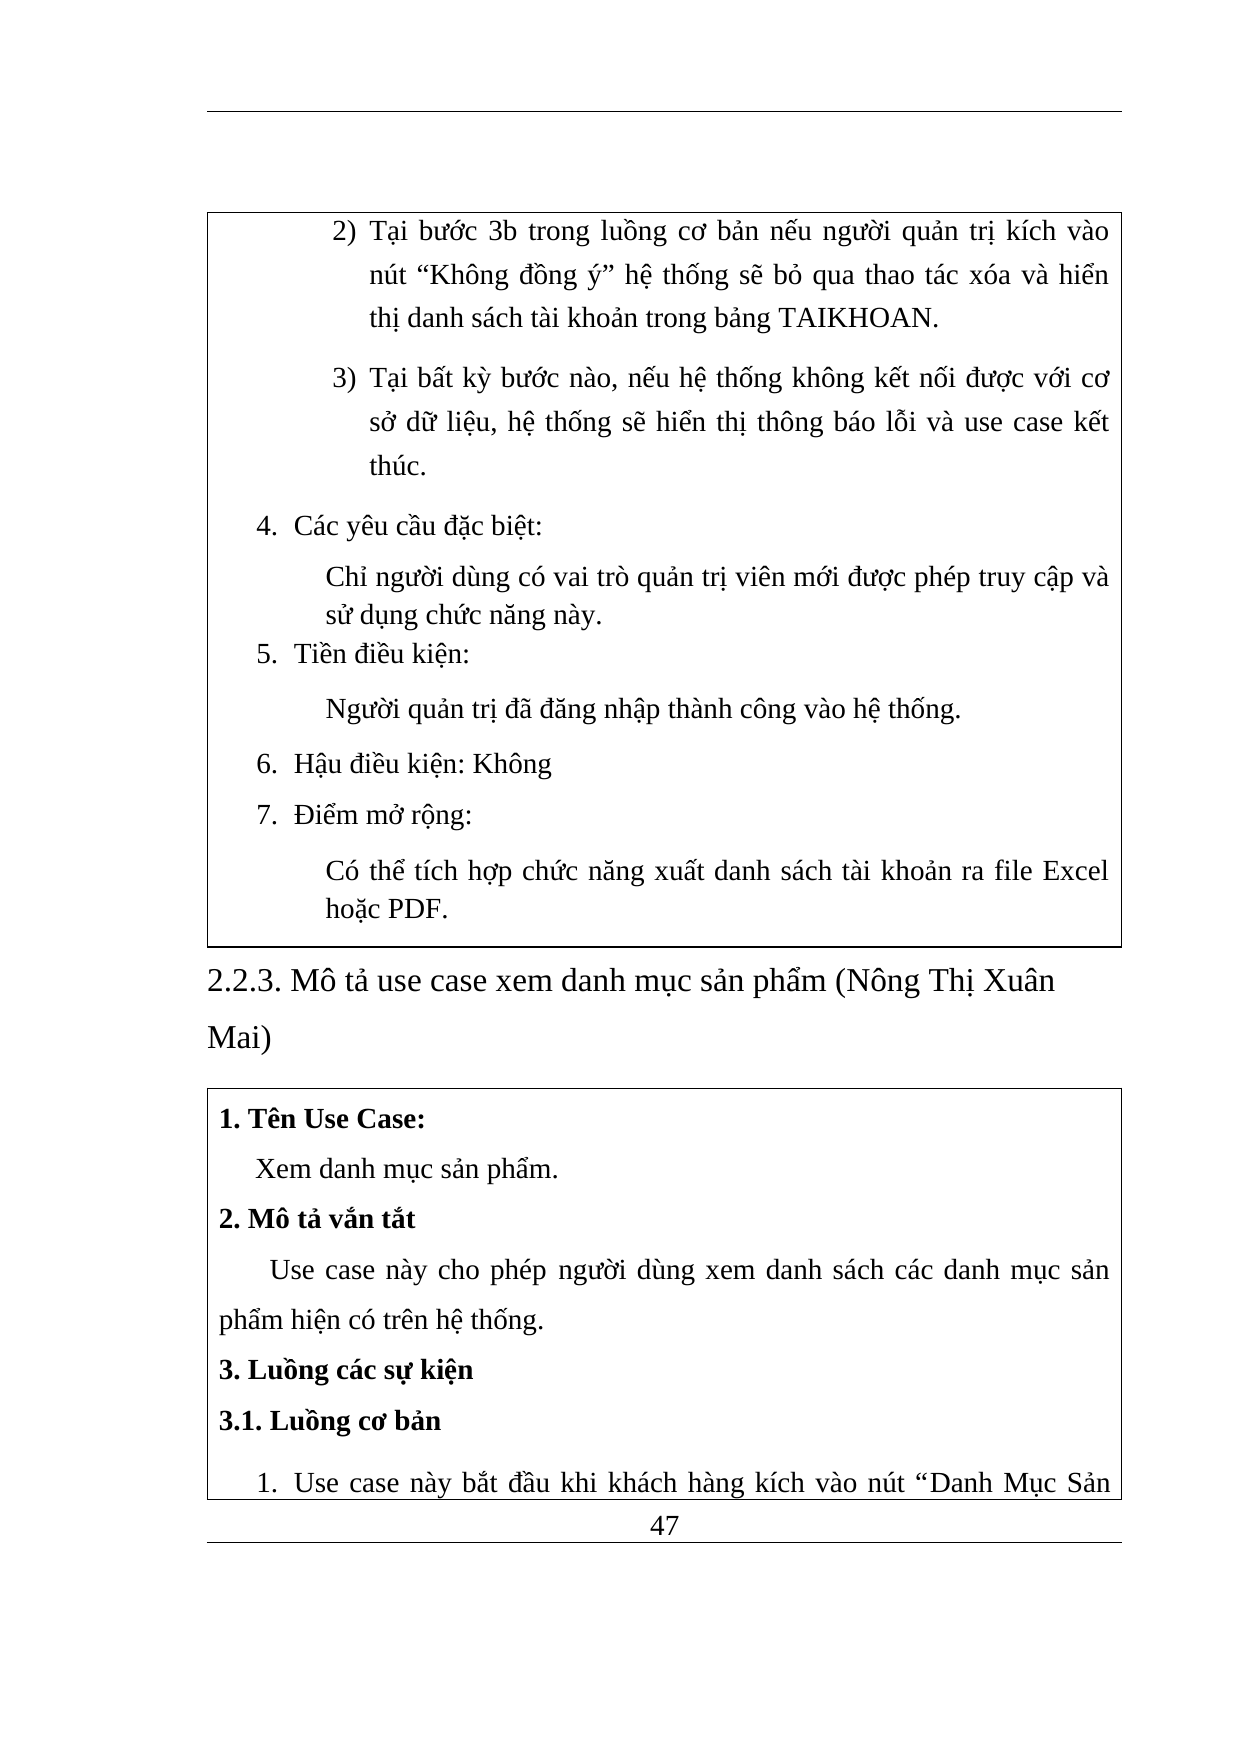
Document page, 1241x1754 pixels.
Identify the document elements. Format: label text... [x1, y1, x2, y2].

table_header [208, 213, 1121, 946]
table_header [208, 1089, 1121, 1499]
subtitle Mô tả use case xem danh mục sản phẩm (Nông Thị Xuân Mai) [207, 960, 1122, 1056]
